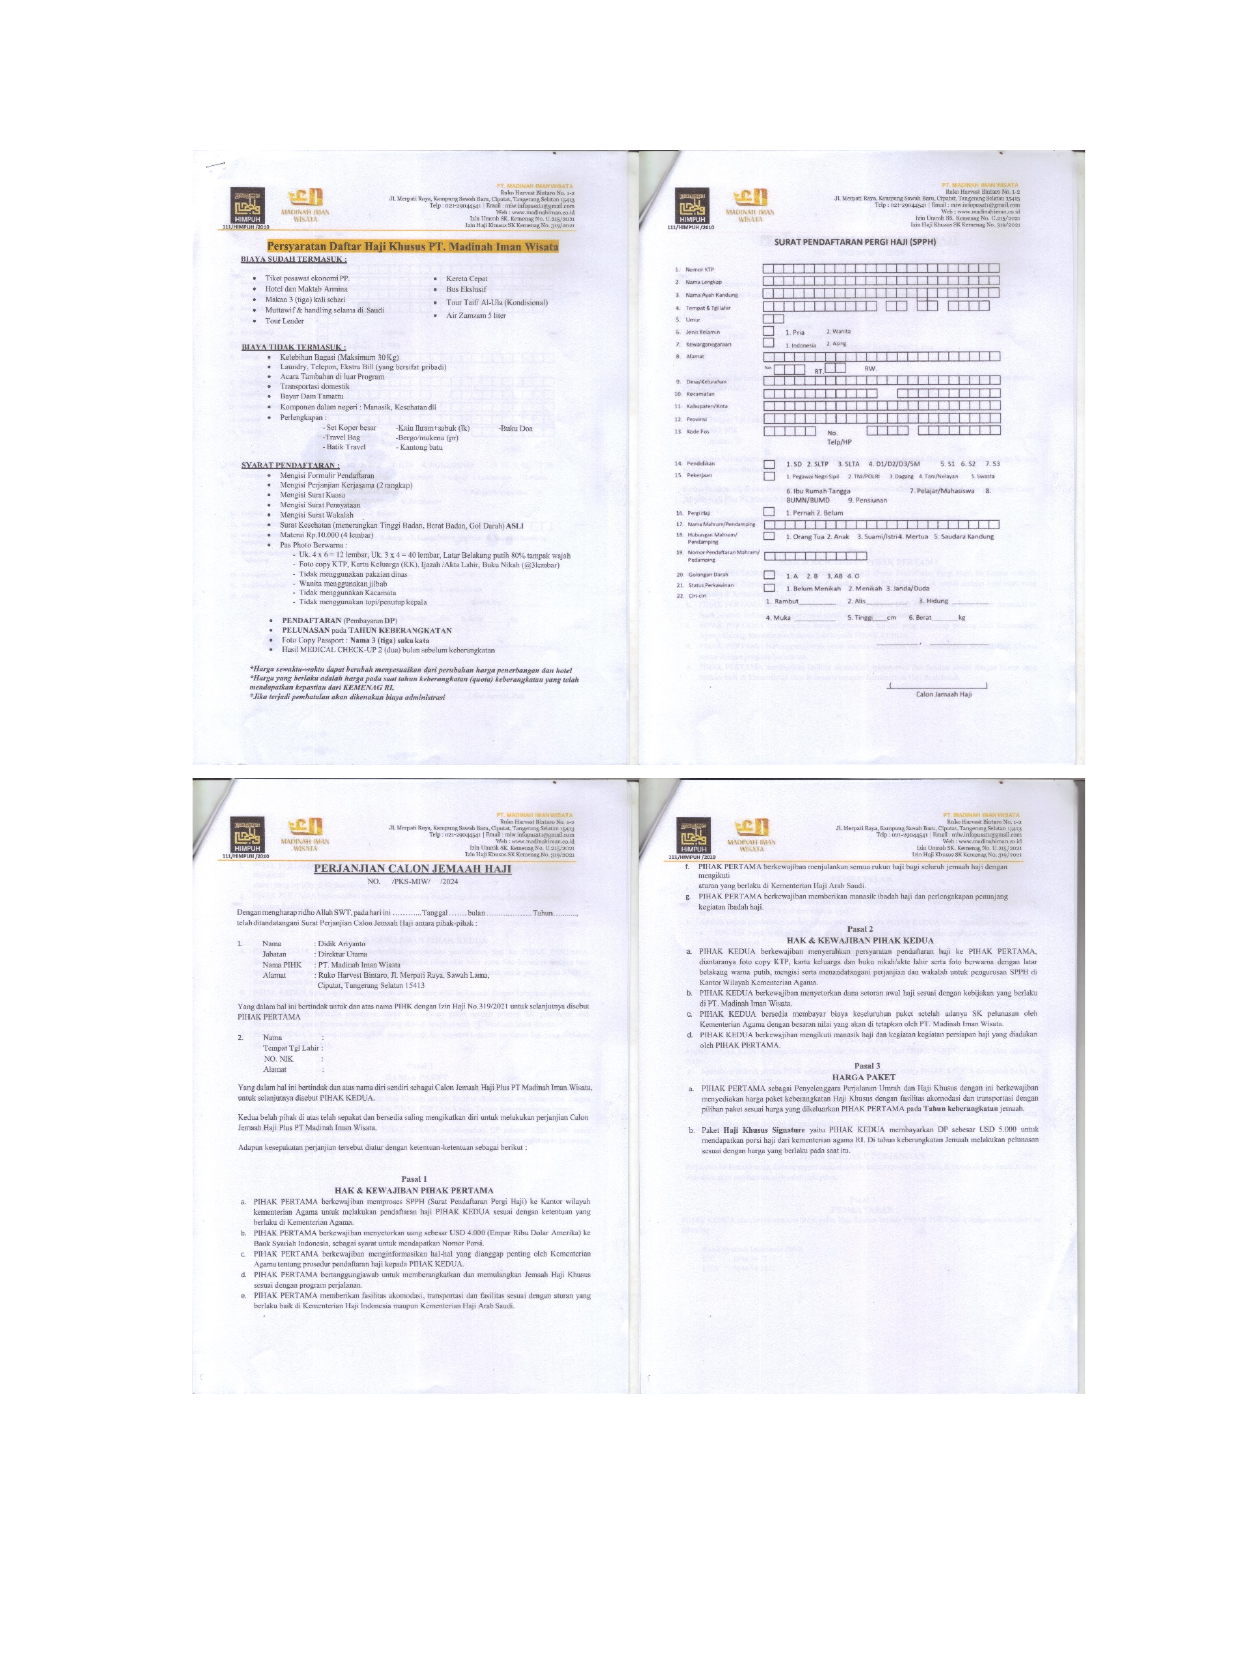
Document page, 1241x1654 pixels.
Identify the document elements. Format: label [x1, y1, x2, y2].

picture [192, 150, 1086, 765]
picture [192, 778, 1086, 1394]
